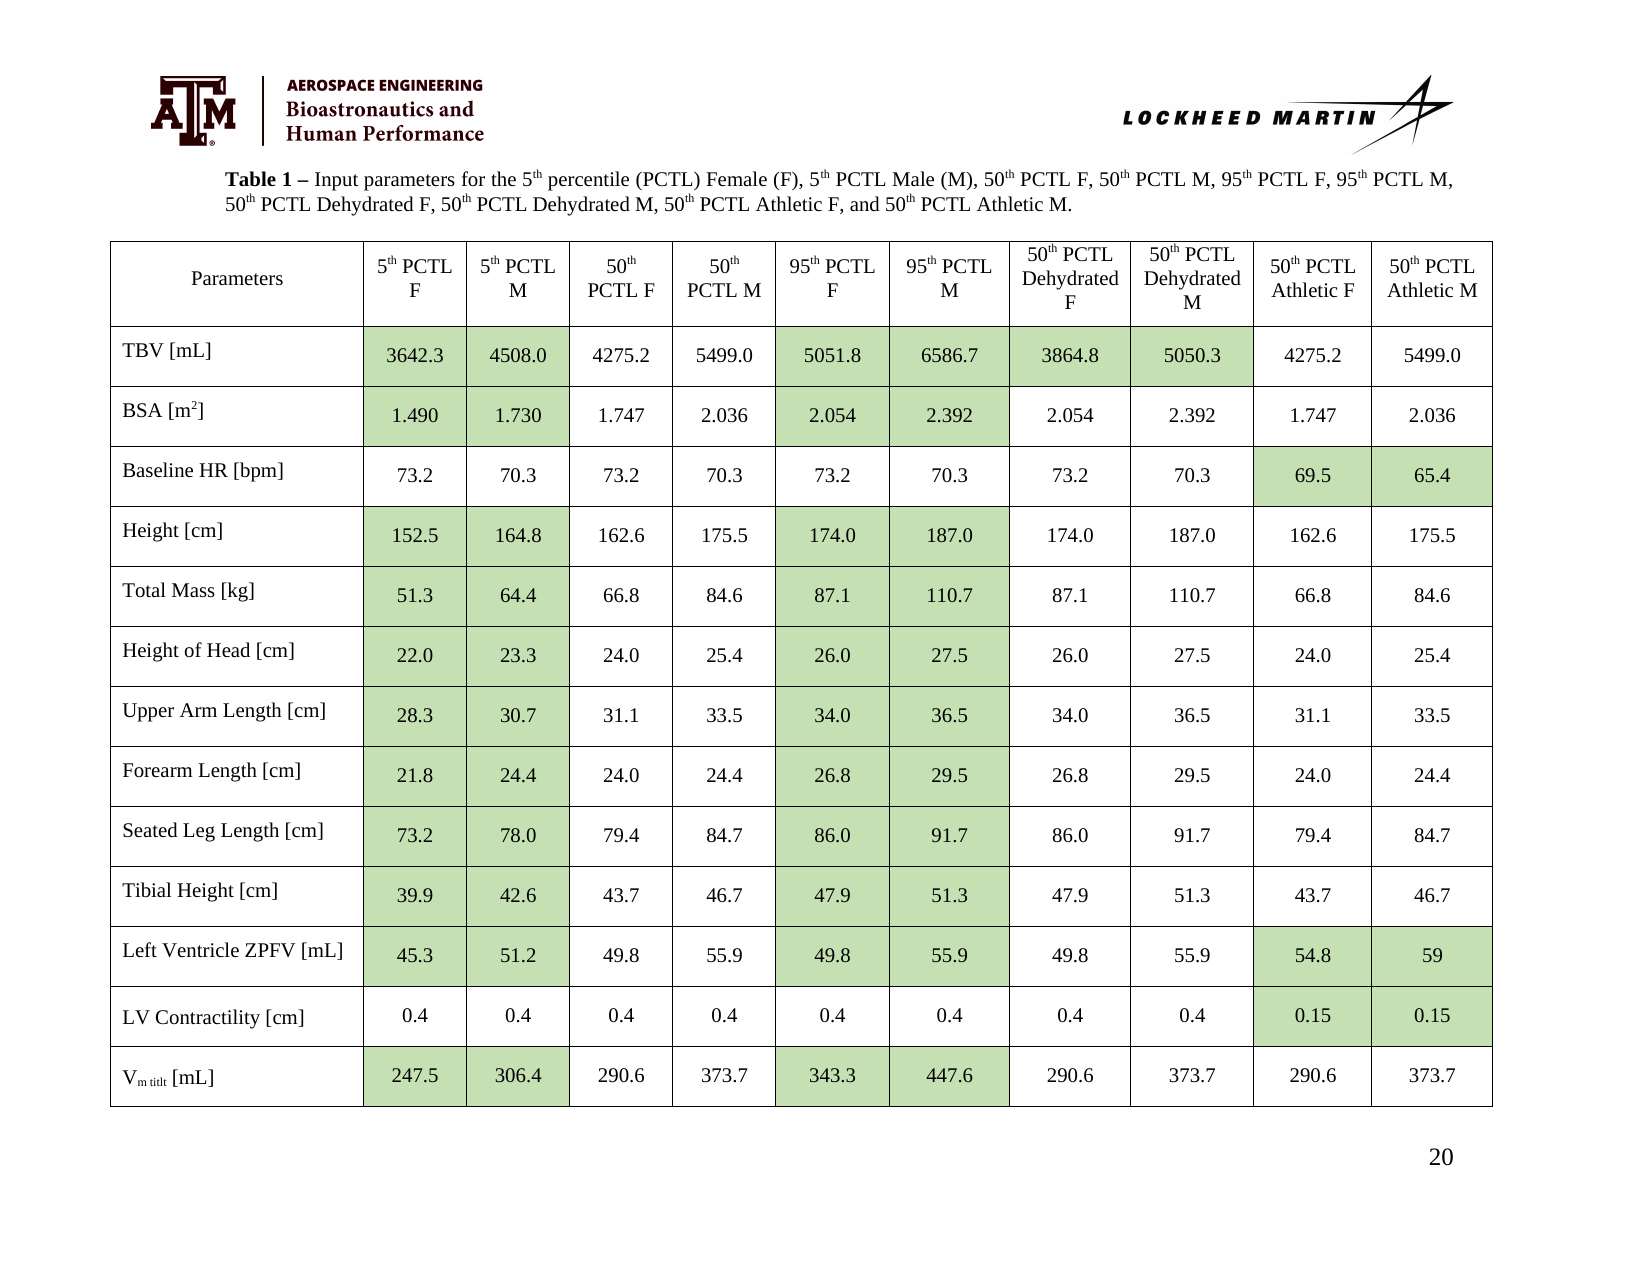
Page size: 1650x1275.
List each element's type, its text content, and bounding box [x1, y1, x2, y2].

table_cell 373.7 [1372, 1047, 1492, 1106]
table_cell 2.036 [673, 387, 775, 446]
table_header 95th PCTL F [776, 242, 889, 326]
table_cell 59 [1372, 927, 1492, 986]
table_cell 55.9 [1131, 927, 1253, 986]
table_cell 86.0 [776, 807, 889, 866]
table_cell 36.5 [1131, 687, 1253, 746]
table_cell 2.392 [890, 387, 1009, 446]
table_cell 49.8 [570, 927, 672, 986]
table_cell 51.2 [467, 927, 569, 986]
table_cell 24.4 [673, 747, 775, 806]
table_cell 0.4 [890, 987, 1009, 1046]
table_cell 343.3 [776, 1047, 889, 1106]
table_cell 34.0 [776, 687, 889, 746]
table_cell 24.0 [570, 747, 672, 806]
table_cell 290.6 [1254, 1047, 1371, 1106]
table_cell 47.9 [776, 867, 889, 926]
table_cell 49.8 [776, 927, 889, 986]
table_cell 0.4 [776, 987, 889, 1046]
table_cell 86.0 [1010, 807, 1130, 866]
table_cell 2.392 [1131, 387, 1253, 446]
table_cell 175.5 [1372, 507, 1492, 566]
table_cell 1.747 [1254, 387, 1371, 446]
table_header 50th PCTL Dehydrated M [1131, 242, 1253, 326]
table_cell 73.2 [570, 447, 672, 506]
table_cell 2.036 [1372, 387, 1492, 446]
table_cell 29.5 [890, 747, 1009, 806]
table_cell 46.7 [1372, 867, 1492, 926]
table_cell 49.8 [1010, 927, 1130, 986]
table_cell LV Contractility [cm] [111, 987, 363, 1046]
table_header 50th PCTL F [570, 242, 672, 326]
table_cell 5499.0 [673, 327, 775, 386]
table_cell 0.15 [1254, 987, 1371, 1046]
table_cell 34.0 [1010, 687, 1130, 746]
picture [151, 76, 485, 147]
table_cell 26.8 [1010, 747, 1130, 806]
table_cell 73.2 [1010, 447, 1130, 506]
table_cell 79.4 [570, 807, 672, 866]
table_cell 164.8 [467, 507, 569, 566]
table_cell 21.8 [364, 747, 466, 806]
table_cell 23.3 [467, 627, 569, 686]
table_cell 247.5 [364, 1047, 466, 1106]
table_cell Forearm Length [cm] [111, 747, 363, 806]
table_header 50th PCTL Athletic F [1254, 242, 1371, 326]
table_cell 47.9 [1010, 867, 1130, 926]
picture [1123, 75, 1454, 155]
table_cell 29.5 [1131, 747, 1253, 806]
table_cell 26.0 [1010, 627, 1130, 686]
table_cell 70.3 [1131, 447, 1253, 506]
table_cell 0.4 [673, 987, 775, 1046]
table_cell 4275.2 [1254, 327, 1371, 386]
table_cell 4508.0 [467, 327, 569, 386]
table_cell Upper Arm Length [cm] [111, 687, 363, 746]
table_cell 0.4 [364, 987, 466, 1046]
table_cell 91.7 [1131, 807, 1253, 866]
table_cell 78.0 [467, 807, 569, 866]
table_cell 2.054 [776, 387, 889, 446]
table_cell 5499.0 [1372, 327, 1492, 386]
table_cell 84.7 [1372, 807, 1492, 866]
table_cell 290.6 [570, 1047, 672, 1106]
table_cell 31.1 [570, 687, 672, 746]
table_cell 73.2 [776, 447, 889, 506]
table_cell 5050.3 [1131, 327, 1253, 386]
table_header Parameters [111, 242, 363, 326]
table_cell 70.3 [467, 447, 569, 506]
table_header 95th PCTL M [890, 242, 1009, 326]
table_cell 54.8 [1254, 927, 1371, 986]
table_cell 70.3 [890, 447, 1009, 506]
table_cell 24.4 [1372, 747, 1492, 806]
table_cell 28.3 [364, 687, 466, 746]
table_cell 1.747 [570, 387, 672, 446]
table_cell 66.8 [1254, 567, 1371, 626]
table_cell 91.7 [890, 807, 1009, 866]
table_cell 306.4 [467, 1047, 569, 1106]
table_cell 4275.2 [570, 327, 672, 386]
table_cell 5051.8 [776, 327, 889, 386]
table_cell 1.490 [364, 387, 466, 446]
table_cell 51.3 [1131, 867, 1253, 926]
table_cell 3864.8 [1010, 327, 1130, 386]
table_cell 1.730 [467, 387, 569, 446]
table_header 50th PCTL Athletic M [1372, 242, 1492, 326]
table_cell 87.1 [776, 567, 889, 626]
table_cell 22.0 [364, 627, 466, 686]
table_cell 43.7 [570, 867, 672, 926]
table_cell 187.0 [890, 507, 1009, 566]
text Table 1 – Input parameters for the 5th percentile (PCTL) Female (F), 5th PCTL Male (M), 50th PCTL F, 50th PCTL M, 95th PCTL F, 95th PCTL M, 50th PCTL Dehydrated F, 50th PCTL Dehydrated M, 50th PCTL Athletic F, and 50th PCTL Athletic M. [225, 167, 1453, 216]
table_cell 45.3 [364, 927, 466, 986]
table_cell 6586.7 [890, 327, 1009, 386]
table_cell 25.4 [1372, 627, 1492, 686]
table_cell 152.5 [364, 507, 466, 566]
table_cell 447.6 [890, 1047, 1009, 1106]
table_cell 174.0 [1010, 507, 1130, 566]
table_header 50th PCTL Dehydrated F [1010, 242, 1130, 326]
table_cell 46.7 [673, 867, 775, 926]
table_cell 64.4 [467, 567, 569, 626]
table_cell 27.5 [1131, 627, 1253, 686]
table_cell 373.7 [673, 1047, 775, 1106]
table_cell Tibial Height [cm] [111, 867, 363, 926]
table_cell 162.6 [570, 507, 672, 566]
table_cell 24.0 [570, 627, 672, 686]
table_cell 24.0 [1254, 627, 1371, 686]
table_cell 65.4 [1372, 447, 1492, 506]
table_cell Height [cm] [111, 507, 363, 566]
table_cell BSA [m2] [111, 387, 363, 446]
table_header 5th PCTL F [364, 242, 466, 326]
table_cell 79.4 [1254, 807, 1371, 866]
table_cell 373.7 [1131, 1047, 1253, 1106]
table_cell 43.7 [1254, 867, 1371, 926]
table_cell 3642.3 [364, 327, 466, 386]
table_cell Left Ventricle ZPFV [mL] [111, 927, 363, 986]
table_cell 26.0 [776, 627, 889, 686]
table_cell 84.7 [673, 807, 775, 866]
table_cell 175.5 [673, 507, 775, 566]
table_cell Seated Leg Length [cm] [111, 807, 363, 866]
table_cell 39.9 [364, 867, 466, 926]
table_cell 33.5 [1372, 687, 1492, 746]
table_cell 290.6 [1010, 1047, 1130, 1106]
table_cell 70.3 [673, 447, 775, 506]
table_header 50th PCTL M [673, 242, 775, 326]
table_cell 110.7 [890, 567, 1009, 626]
table_cell 24.0 [1254, 747, 1371, 806]
table_header 5th PCTL M [467, 242, 569, 326]
table_cell 73.2 [364, 447, 466, 506]
table_cell 36.5 [890, 687, 1009, 746]
table_cell 66.8 [570, 567, 672, 626]
table_cell 0.15 [1372, 987, 1492, 1046]
table_cell 0.4 [1010, 987, 1130, 1046]
table_cell 187.0 [1131, 507, 1253, 566]
table_cell Vm titlt [mL] [111, 1047, 363, 1106]
table_cell 2.054 [1010, 387, 1130, 446]
table_cell 69.5 [1254, 447, 1371, 506]
table_cell 55.9 [673, 927, 775, 986]
table_cell 24.4 [467, 747, 569, 806]
table_cell 31.1 [1254, 687, 1371, 746]
table_cell 84.6 [673, 567, 775, 626]
table_cell 27.5 [890, 627, 1009, 686]
table_cell 110.7 [1131, 567, 1253, 626]
table_cell 55.9 [890, 927, 1009, 986]
table_cell 84.6 [1372, 567, 1492, 626]
table_cell 87.1 [1010, 567, 1130, 626]
table_cell 30.7 [467, 687, 569, 746]
table_cell 51.3 [890, 867, 1009, 926]
table_cell Baseline HR [bpm] [111, 447, 363, 506]
table_cell 42.6 [467, 867, 569, 926]
table_cell 51.3 [364, 567, 466, 626]
table_cell 26.8 [776, 747, 889, 806]
table_cell 33.5 [673, 687, 775, 746]
table_cell 0.4 [467, 987, 569, 1046]
table_cell 162.6 [1254, 507, 1371, 566]
table_cell 0.4 [570, 987, 672, 1046]
table_cell 0.4 [1131, 987, 1253, 1046]
table_cell 73.2 [364, 807, 466, 866]
table_cell Height of Head [cm] [111, 627, 363, 686]
table_cell 174.0 [776, 507, 889, 566]
table_cell Total Mass [kg] [111, 567, 363, 626]
table_cell TBV [mL] [111, 327, 363, 386]
table_cell 25.4 [673, 627, 775, 686]
